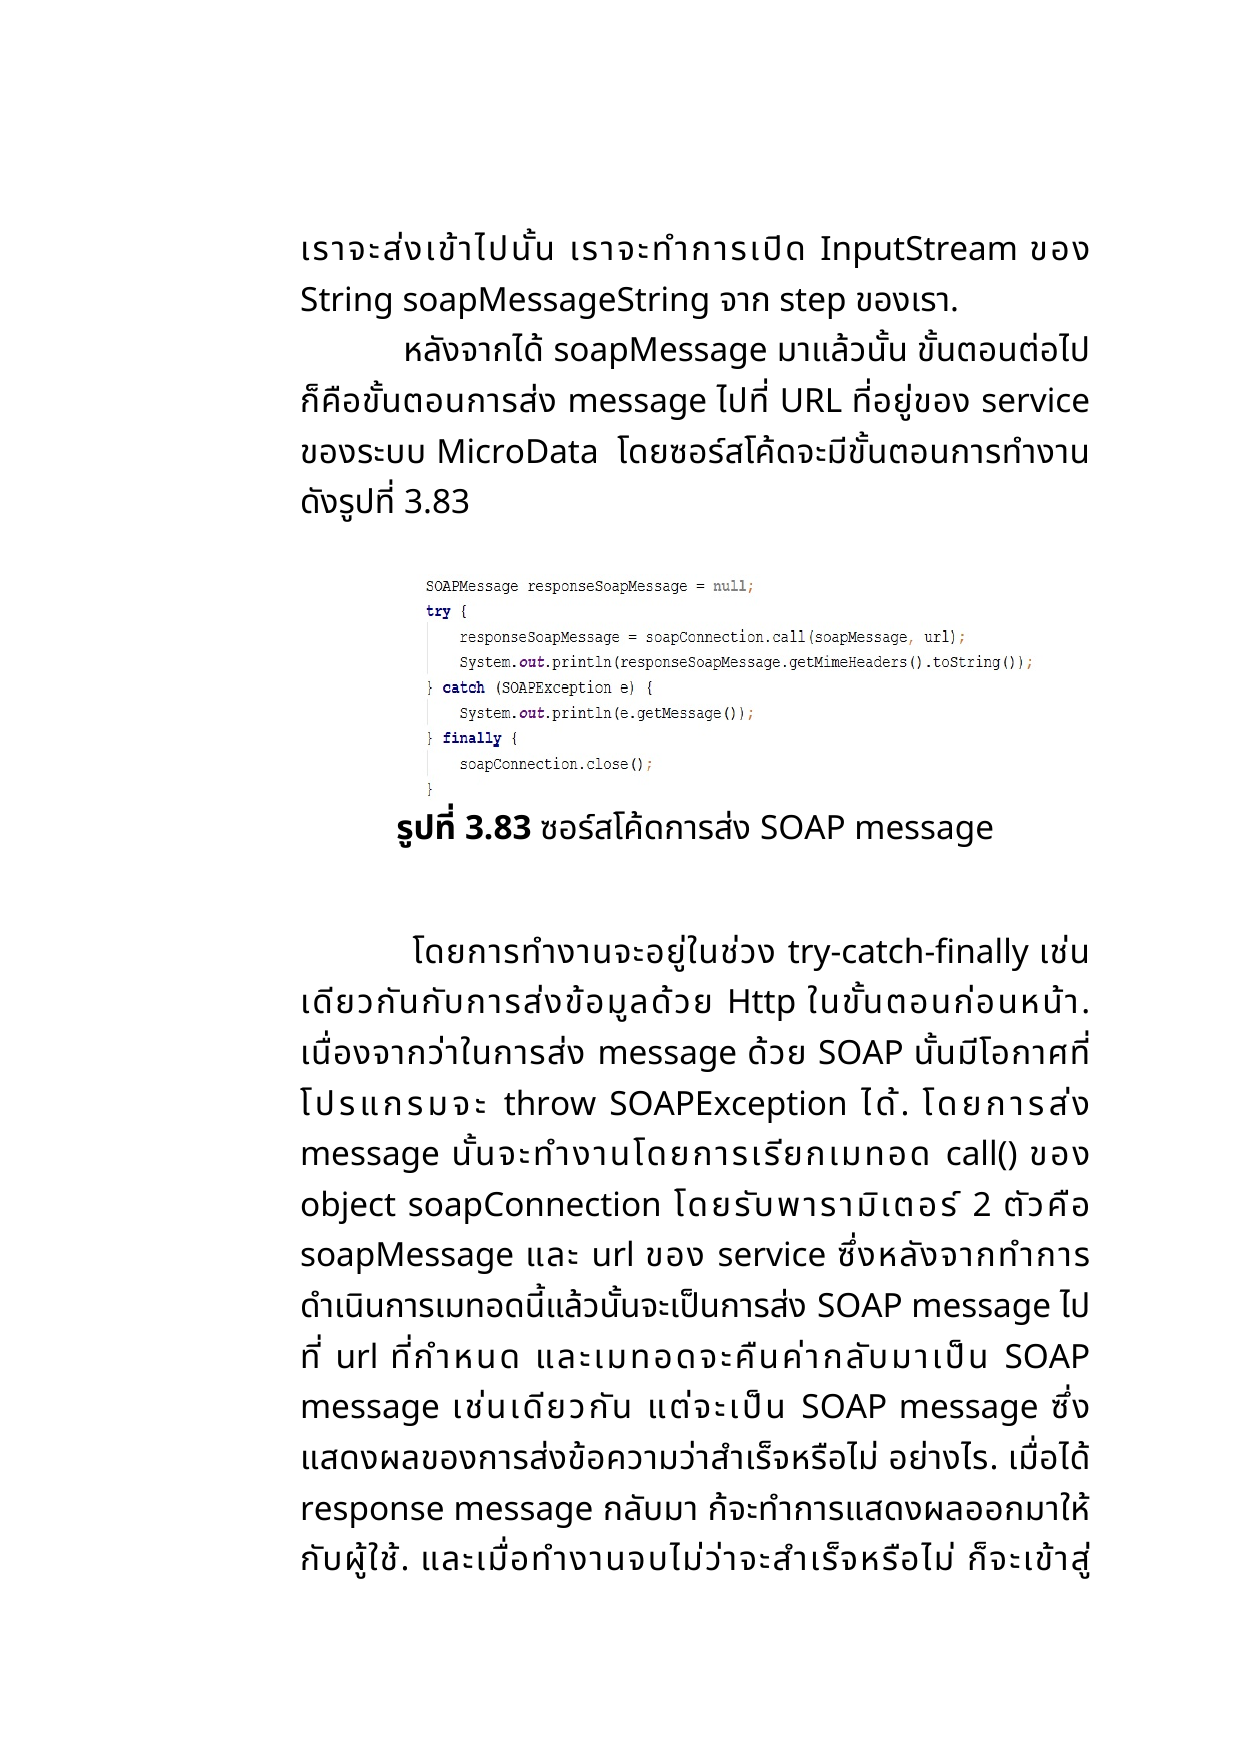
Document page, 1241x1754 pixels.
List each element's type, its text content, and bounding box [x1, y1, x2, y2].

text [300, 927, 1090, 1586]
text รูปที่ 3.83 ซอร์สโค้ดการส่ง SOAP message [300, 803, 1090, 854]
picture [403, 574, 1241, 804]
text หลังจากได้ soapMessage มาแล้วนั้น ขั้นตอนต่อไปก็คือขั้นตอนการส่ง message ไปที่ URL ที่อยู่ของ service ของระบบ MicroData โดยซอร์สโค้ดจะมีขั้นตอนการทำงานดังรูปที่ 3.83 [300, 326, 1090, 529]
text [300, 225, 1090, 326]
